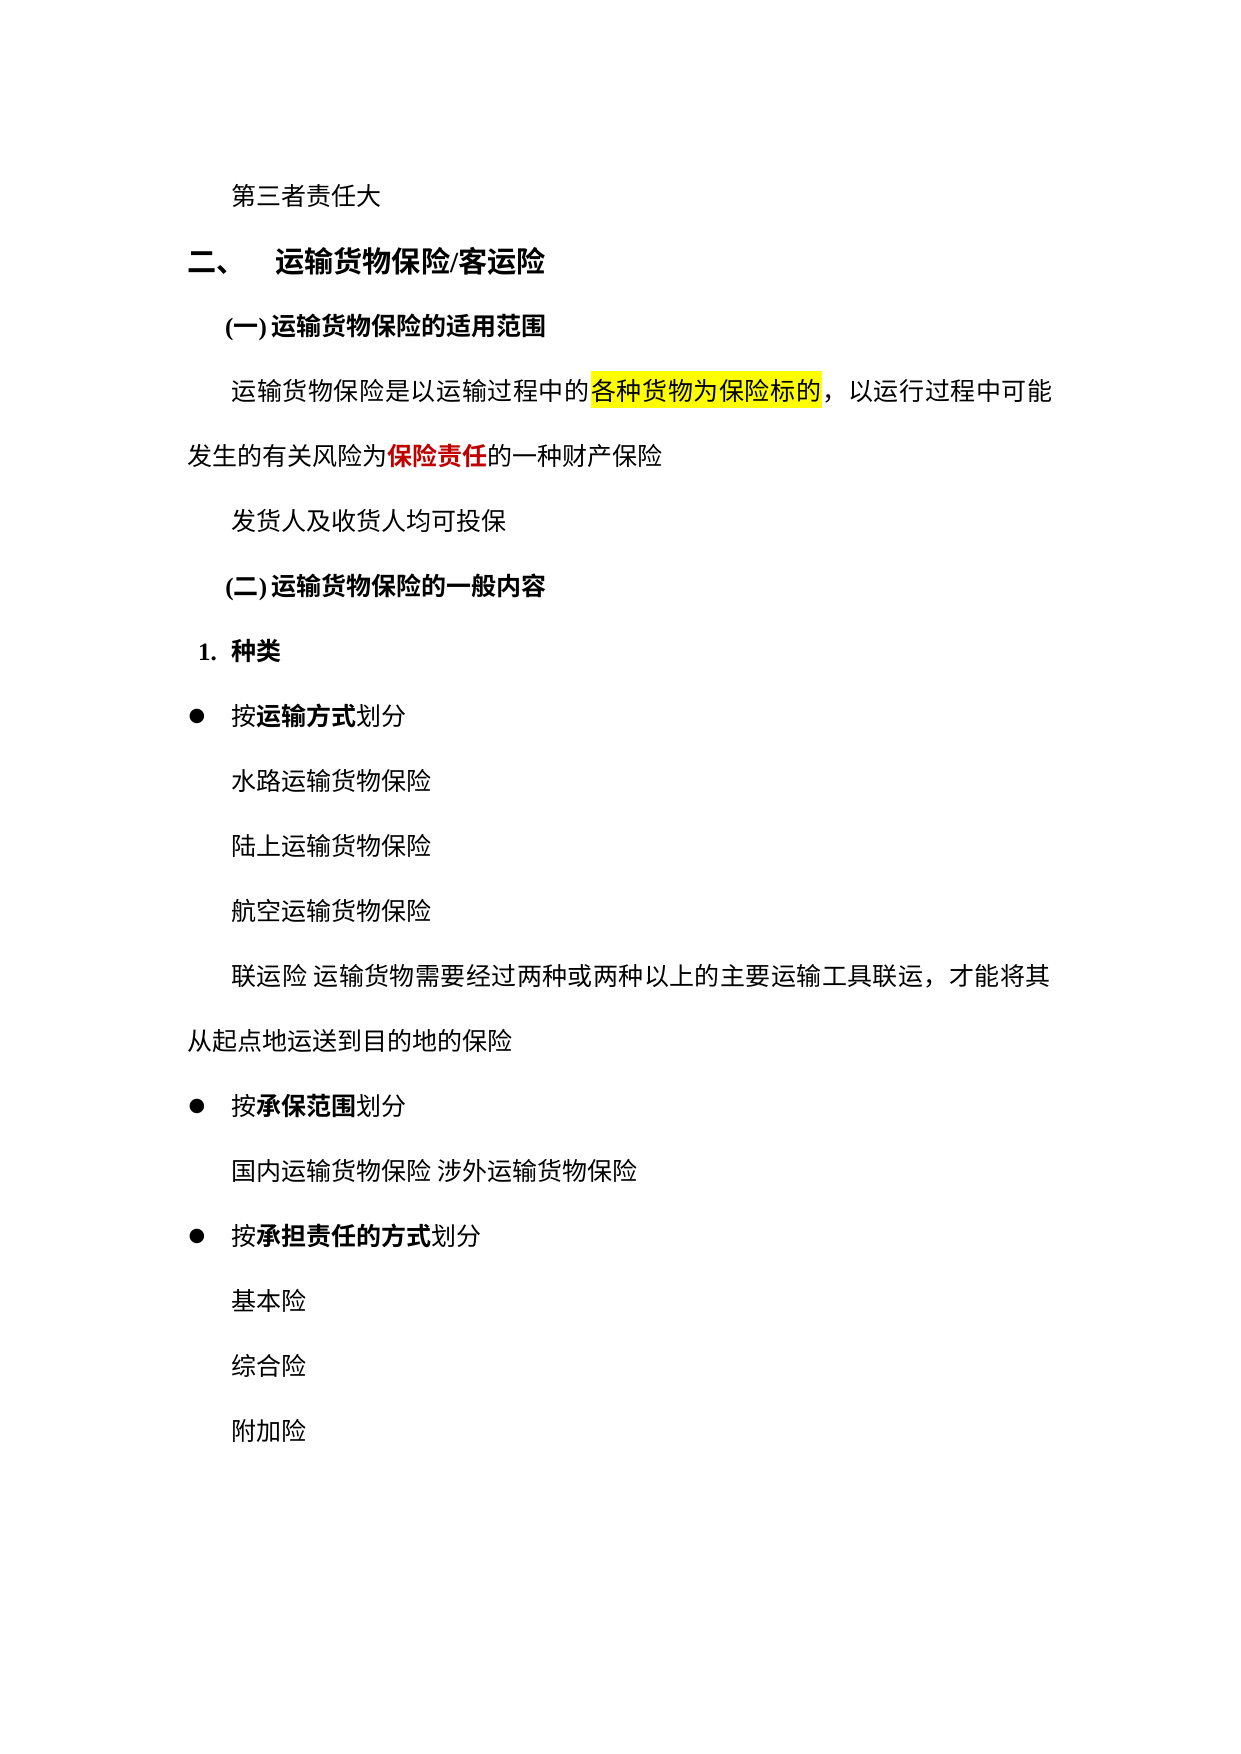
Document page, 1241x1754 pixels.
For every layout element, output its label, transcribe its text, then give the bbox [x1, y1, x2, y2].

text 航空运输货物保险 [187, 877, 1053, 942]
text 联运险 运输货物需要经过两种或两种以上的主要运输工具联运，才能将其从起点地运送到目的地的保险 [187, 942, 1053, 1072]
text 发货人及收货人均可投保 [187, 487, 1053, 552]
text 基本险 [187, 1267, 1053, 1332]
list 按承担责任的方式划分 [187, 1202, 1053, 1267]
text 运输货物保险是以运输过程中的各种货物为保险标的，以运行过程中可能发生的有关风险为保险责任的一种财产保险 [187, 357, 1053, 487]
text 综合险 [187, 1332, 1053, 1397]
subtitle 运输货物保险/客运险 [187, 227, 1053, 292]
subtitle 种类 [187, 617, 1053, 682]
subtitle 运输货物保险的一般内容 [225, 552, 1053, 617]
list 按运输方式划分 [187, 682, 1053, 747]
text 国内运输货物保险 涉外运输货物保险 [187, 1137, 1053, 1202]
text 附加险 [187, 1397, 1053, 1462]
list 按承保范围划分 [187, 1072, 1053, 1137]
text 陆上运输货物保险 [187, 812, 1053, 877]
text 水路运输货物保险 [187, 747, 1053, 812]
text 第三者责任大 [187, 162, 598, 227]
subtitle 运输货物保险的适用范围 [225, 292, 1053, 357]
